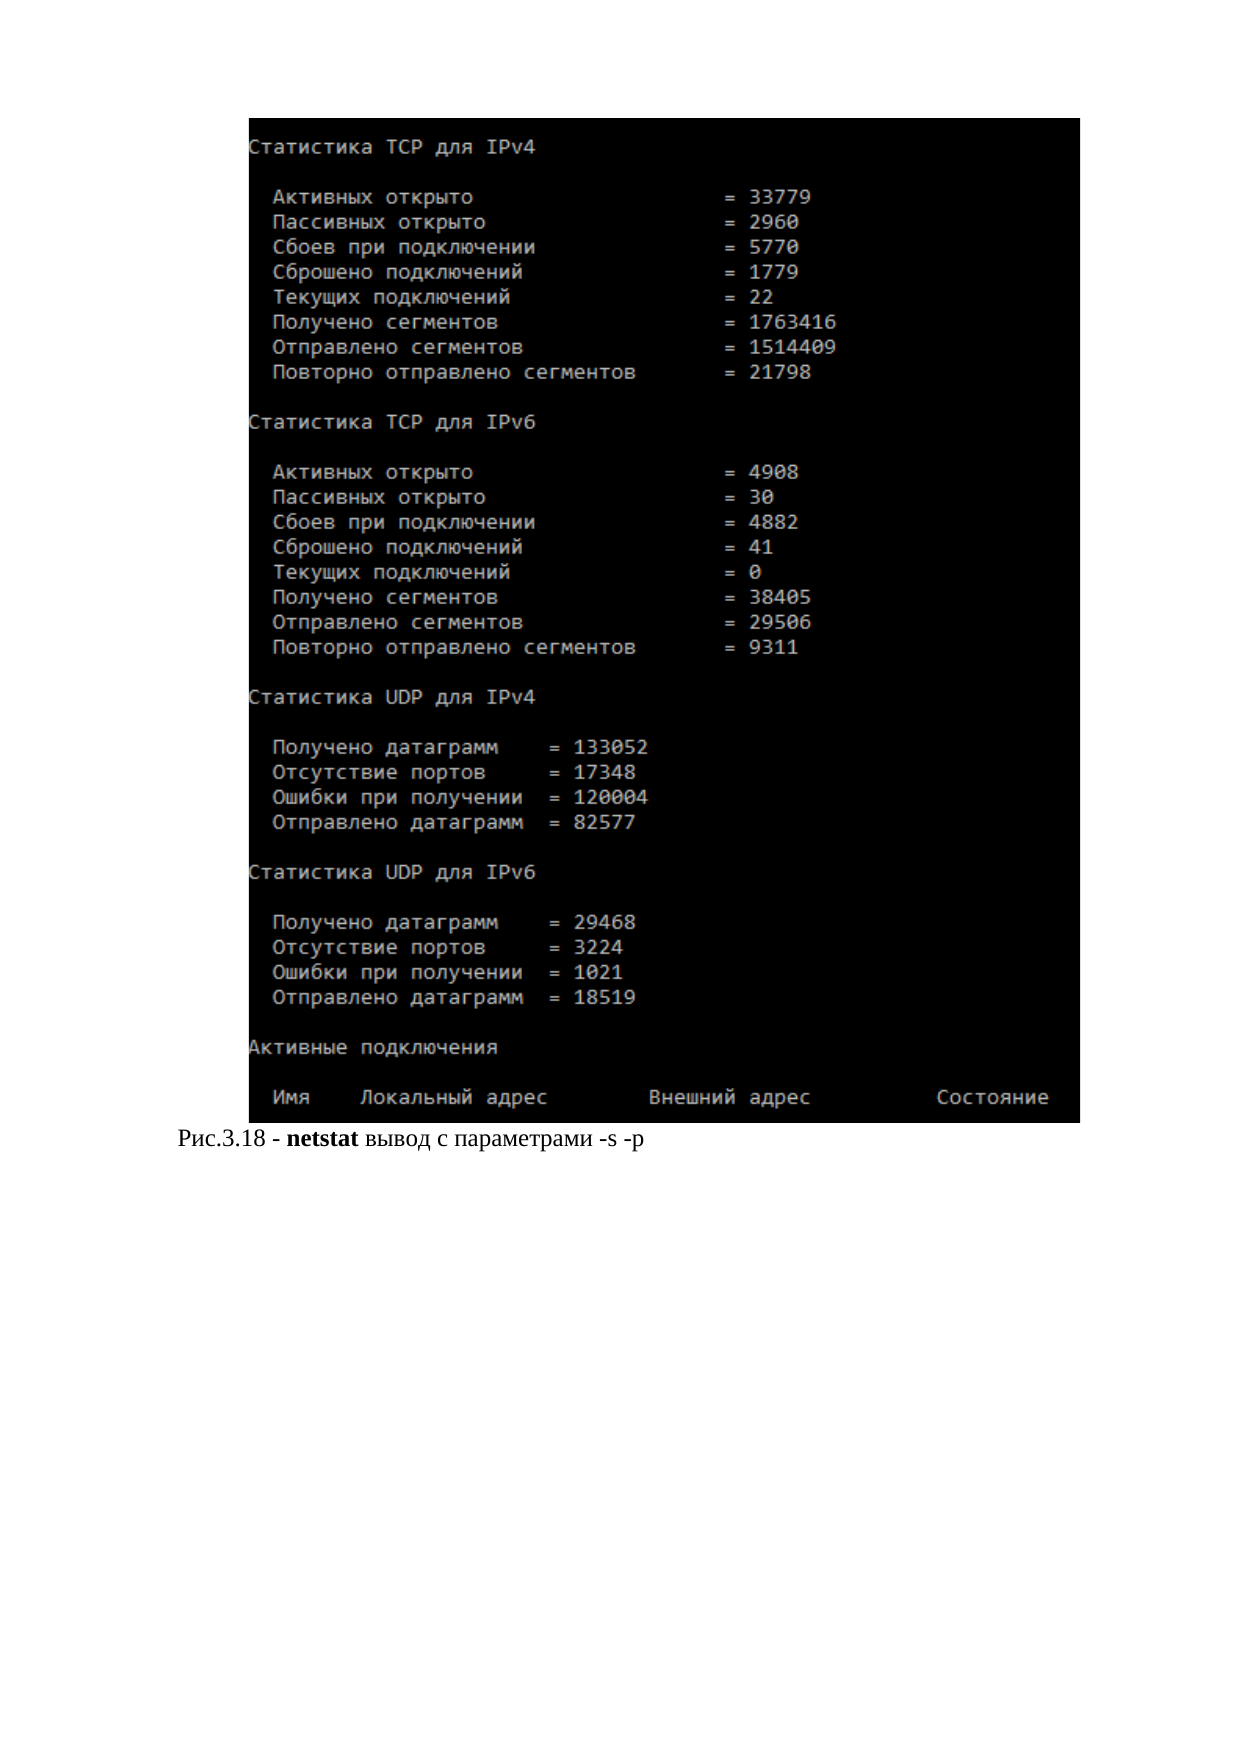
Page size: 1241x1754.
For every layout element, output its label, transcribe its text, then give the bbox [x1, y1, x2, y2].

text Рис.3.18 - netstat вывод с параметрами -s -p [177, 1123, 1152, 1152]
picture [248, 118, 1080, 1123]
